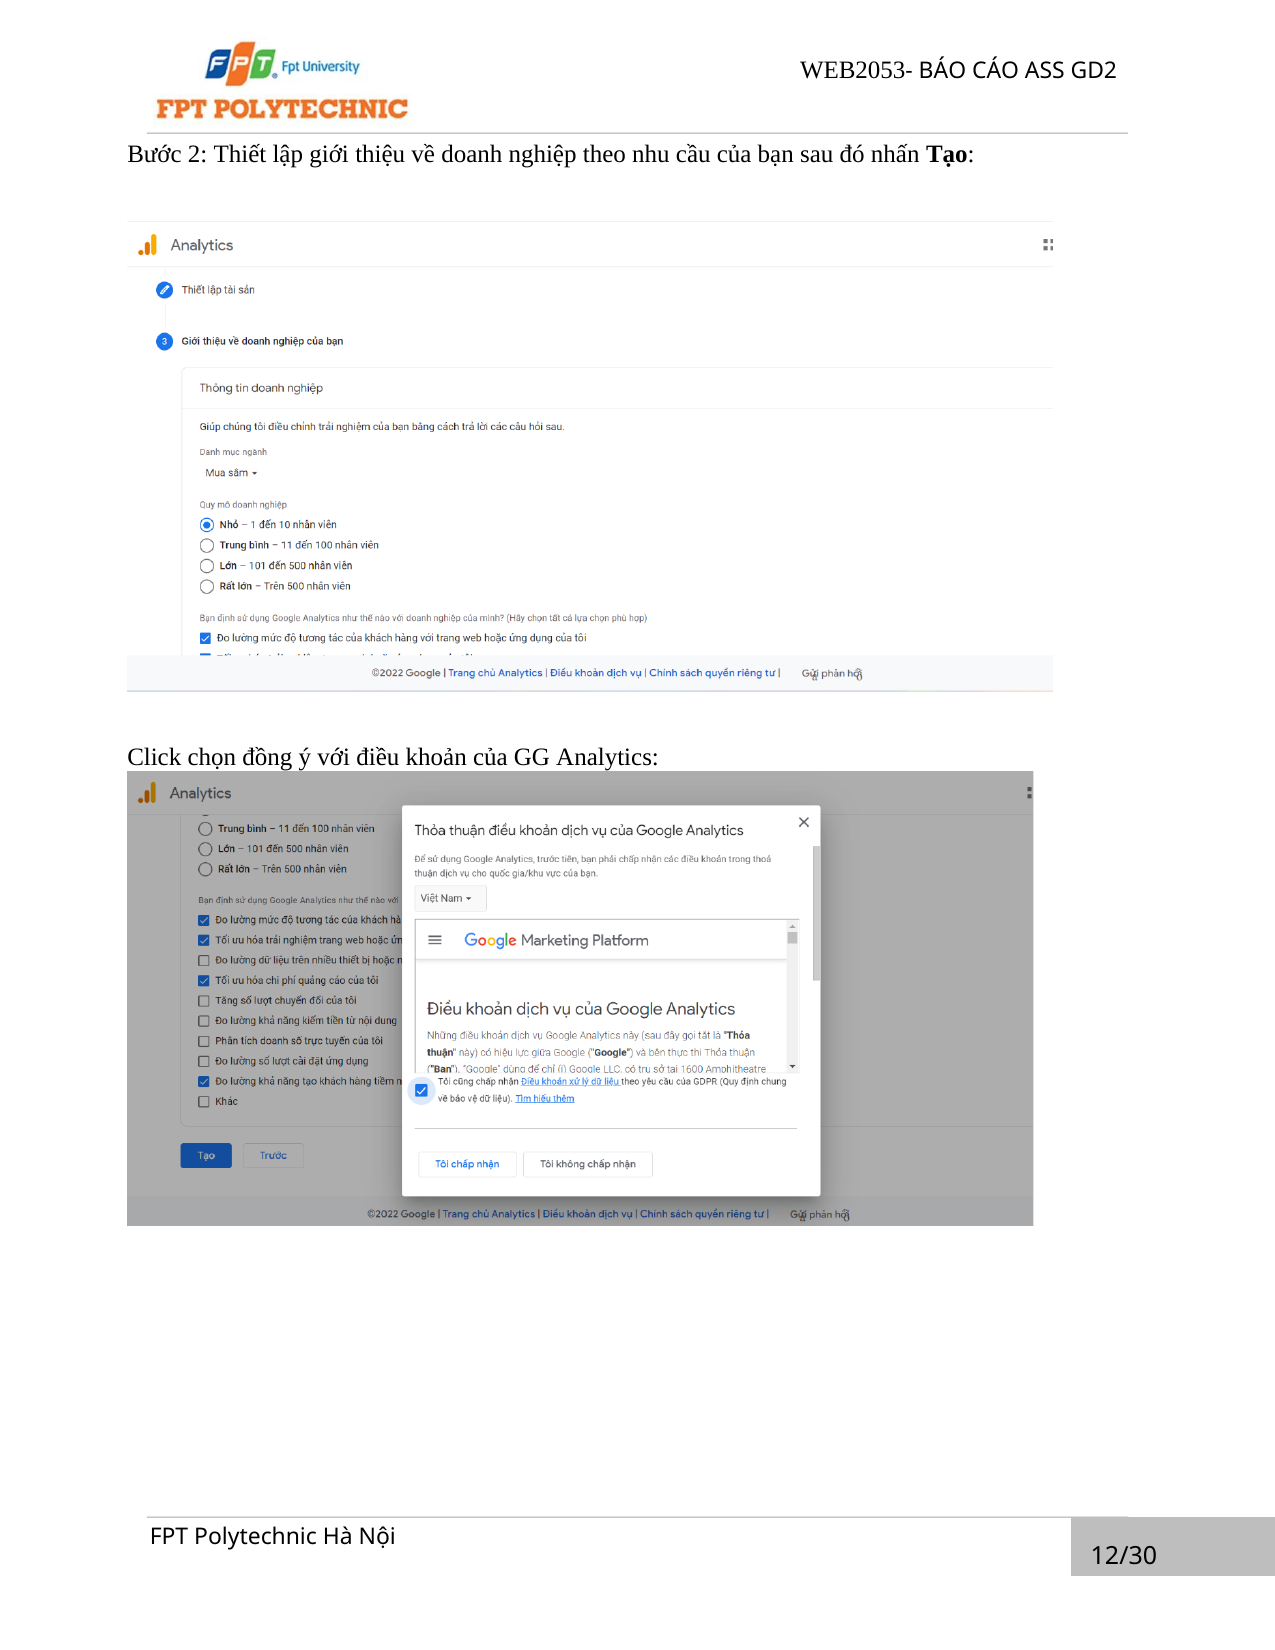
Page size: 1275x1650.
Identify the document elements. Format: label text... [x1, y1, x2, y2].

text Click chọn đồng ý với điều khoản của GG Analytics: [127, 742, 1148, 771]
picture [153, 37, 412, 126]
picture [1071, 1517, 1275, 1576]
picture [127, 219, 1053, 692]
text Bước 2: Thiết lập giới thiệu về doanh nghiệp theo nhu cầu của bạn sau đó nhấn Tạo: [127, 139, 1148, 168]
picture [127, 771, 1034, 1226]
